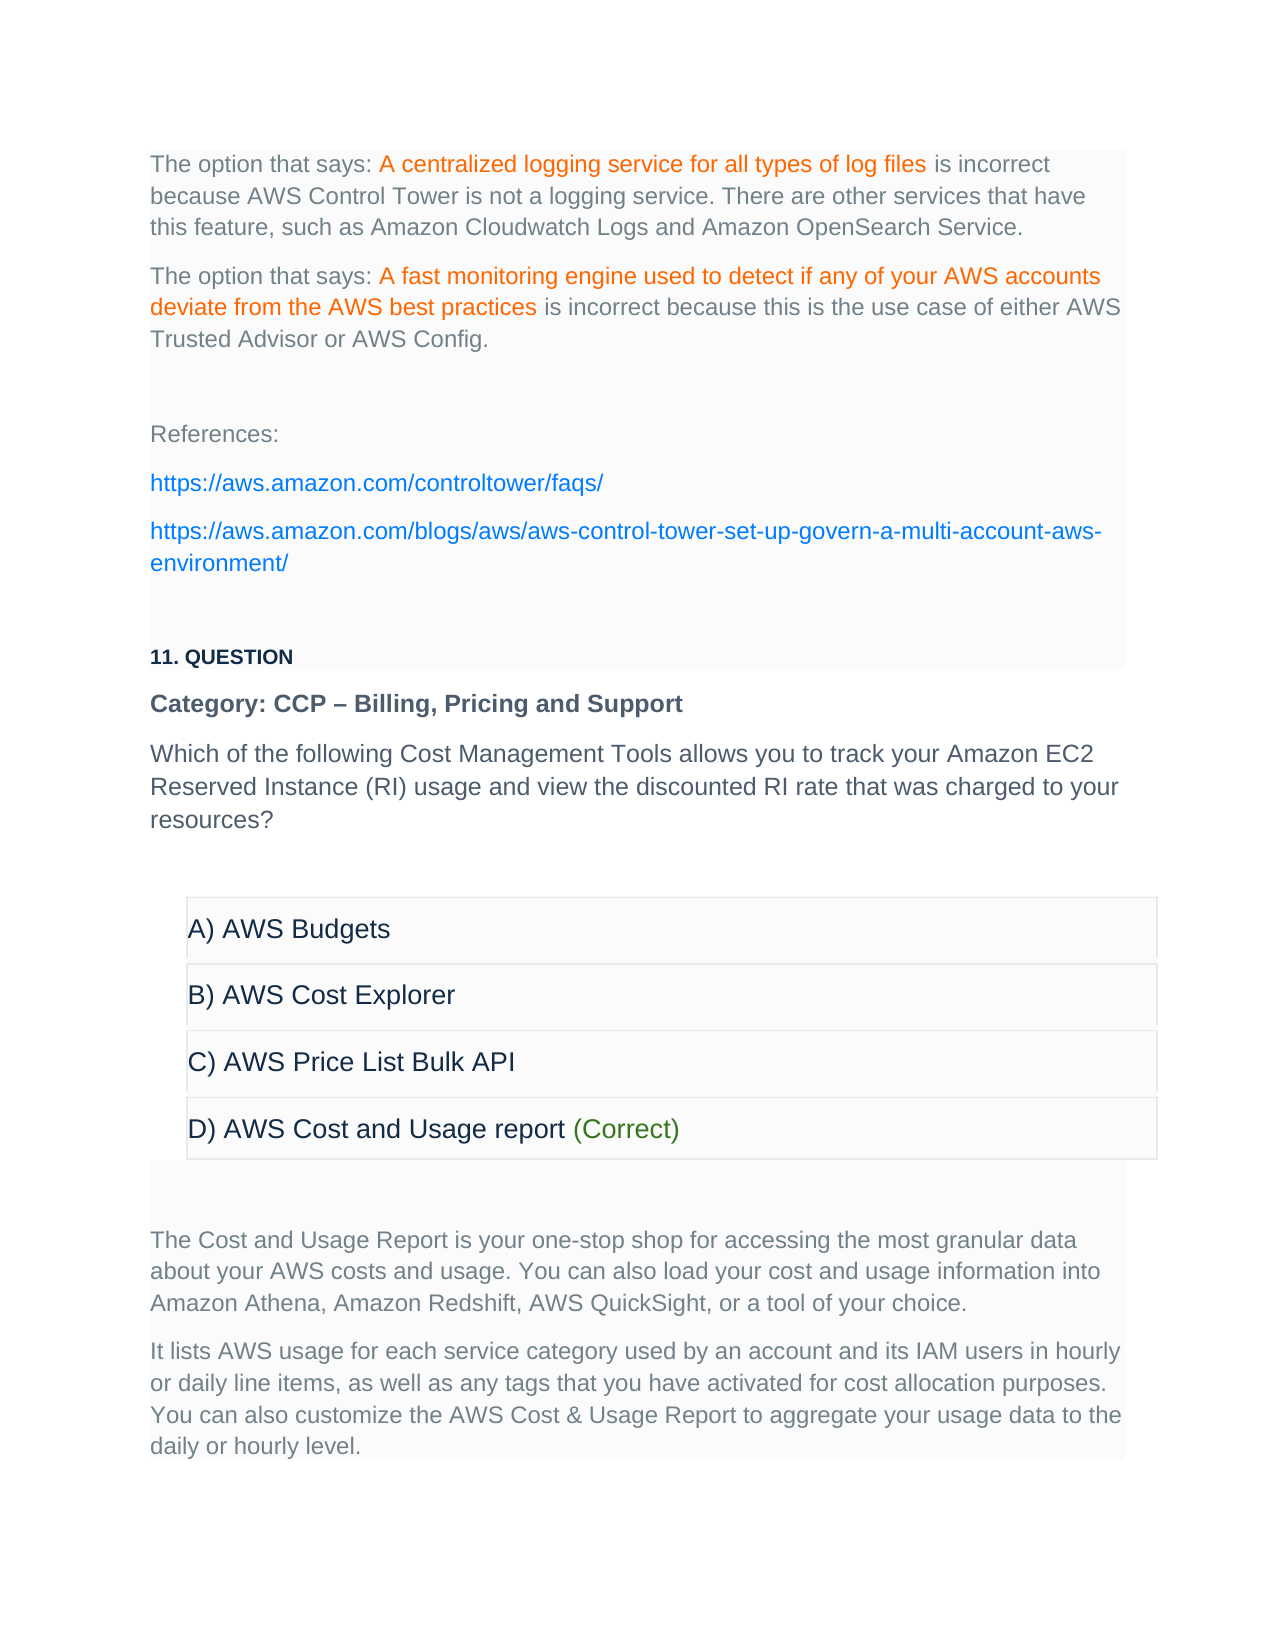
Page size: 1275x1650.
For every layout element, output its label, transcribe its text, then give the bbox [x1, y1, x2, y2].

text https://aws.amazon.com/blogs/aws/aws-control-tower-set-up-govern-a-multi-account-aws-environment/ [150, 517, 1125, 576]
text References: [150, 420, 1125, 448]
text The option that says: A centralized logging service for all types of log files is incorrect because AWS Control Tower is not a logging service. There are other services that have this feature, such as Amazon Cloudwatch Logs and Amazon OpenSearch Service. [150, 150, 1125, 241]
list A) AWS Budgets [188, 898, 1156, 958]
text Category: CCP – Billing, Pricing and Support [150, 689, 1125, 718]
list B) AWS Cost Explorer [188, 965, 1156, 1025]
text The Cost and Usage Report is your one-stop shop for accessing the most granular data about your AWS costs and usage. You can also load your cost and usage information into Amazon Athena, Amazon Redshift, AWS QuickSight, or a tool of your choice. [150, 1226, 1125, 1316]
list C) AWS Price List Bulk API [188, 1031, 1156, 1092]
text Which of the following Cost Management Tools allows you to track your Amazon EC2 Reserved Instance (RI) usage and view the discounted RI rate that was charged to your resources? [150, 739, 1125, 834]
text https://aws.amazon.com/controltower/faqs/ [150, 468, 1125, 496]
text The option that says: A fast monitoring engine used to detect if any of your AWS accounts deviate from the AWS best practices is incorrect because this is the use case of either AWS Trusted Advisor or AWS Config. [150, 262, 1125, 353]
text 11. QUESTION [150, 645, 1125, 669]
text It lists AWS usage for each service category used by an account and its IAM users in hourly or daily line items, as well as any tags that you have activated for cost allocation purposes. You can also customize the AWS Cost & Usage Report to aggregate your usage data to the daily or hourly level. [150, 1337, 1125, 1460]
list D) AWS Cost and Usage report (Correct) [188, 1098, 1156, 1158]
